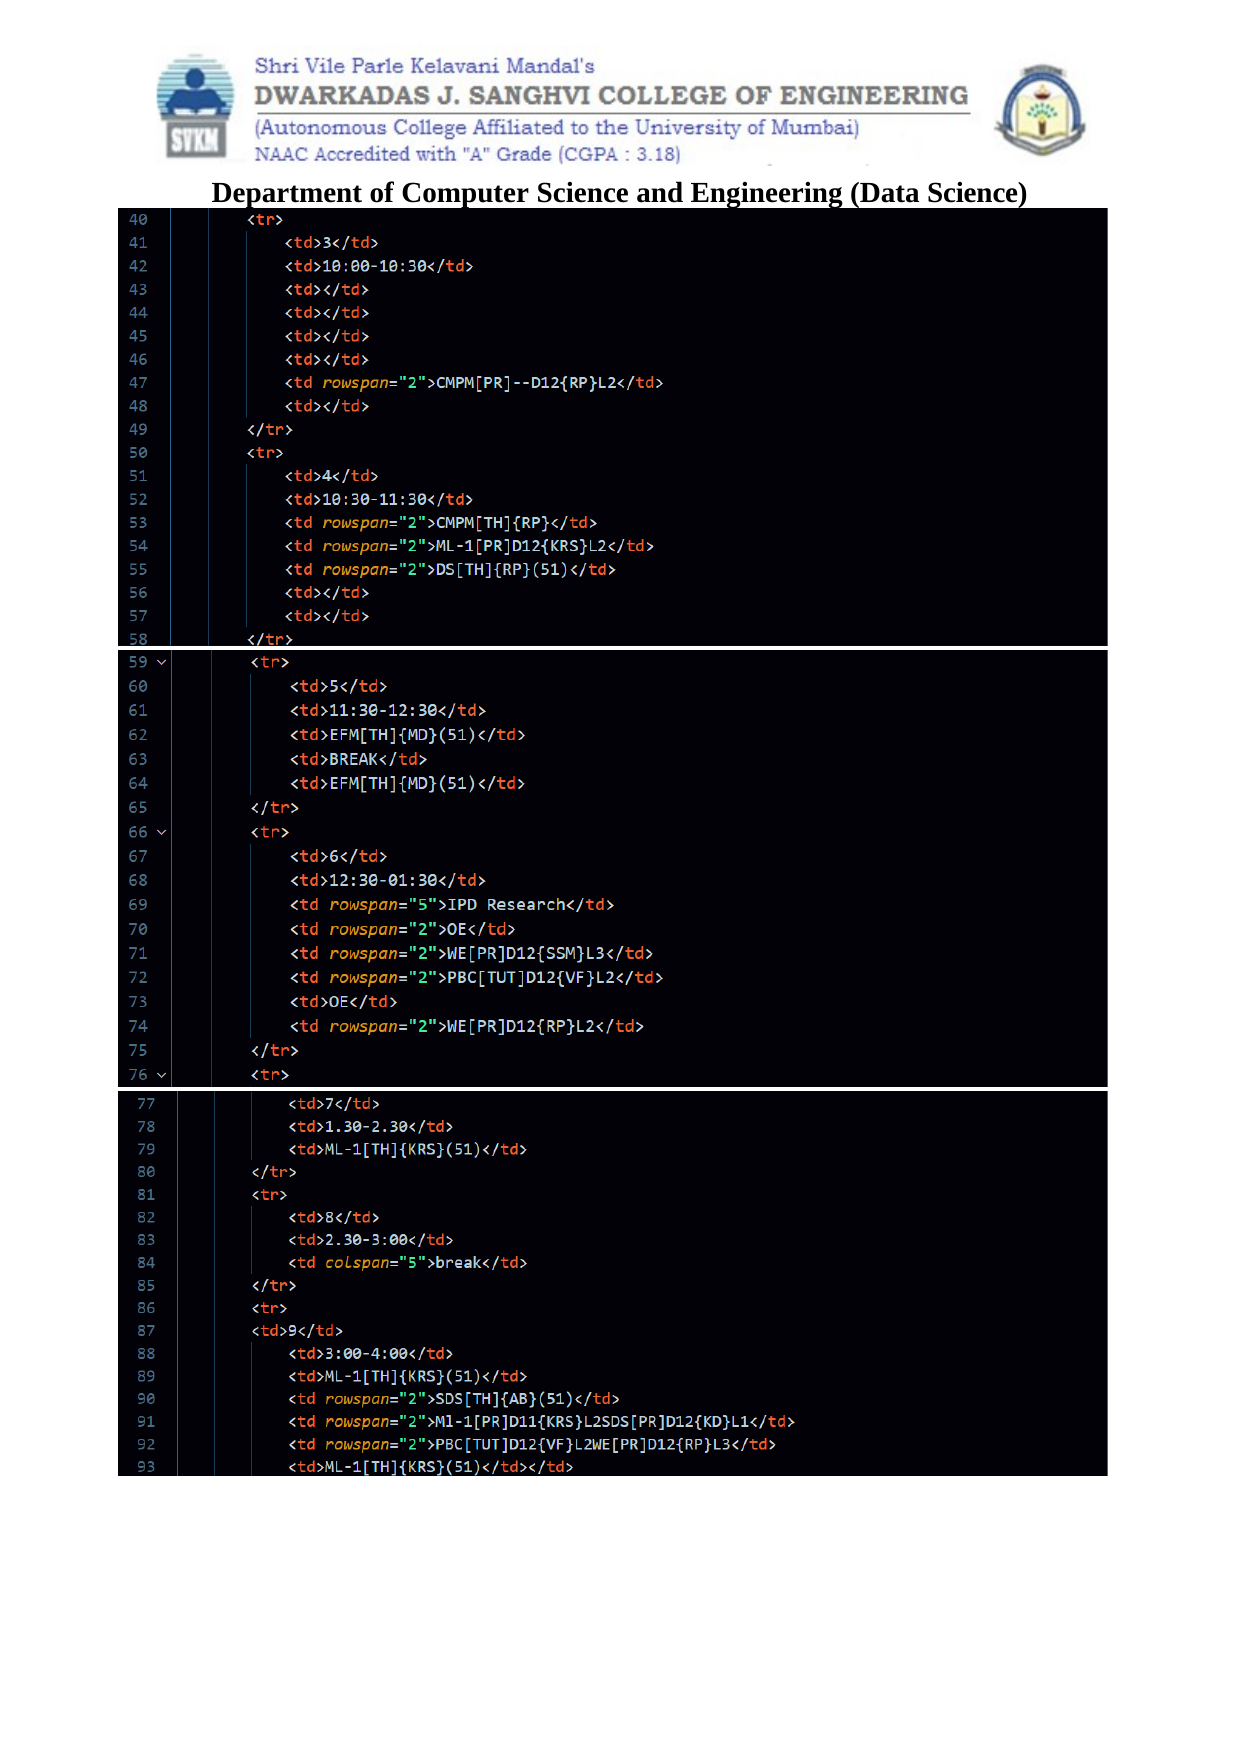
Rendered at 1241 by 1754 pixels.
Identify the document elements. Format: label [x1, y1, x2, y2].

picture [156, 45, 1090, 166]
picture [118, 1091, 1108, 1476]
picture [118, 208, 1108, 646]
picture [118, 650, 1108, 1087]
